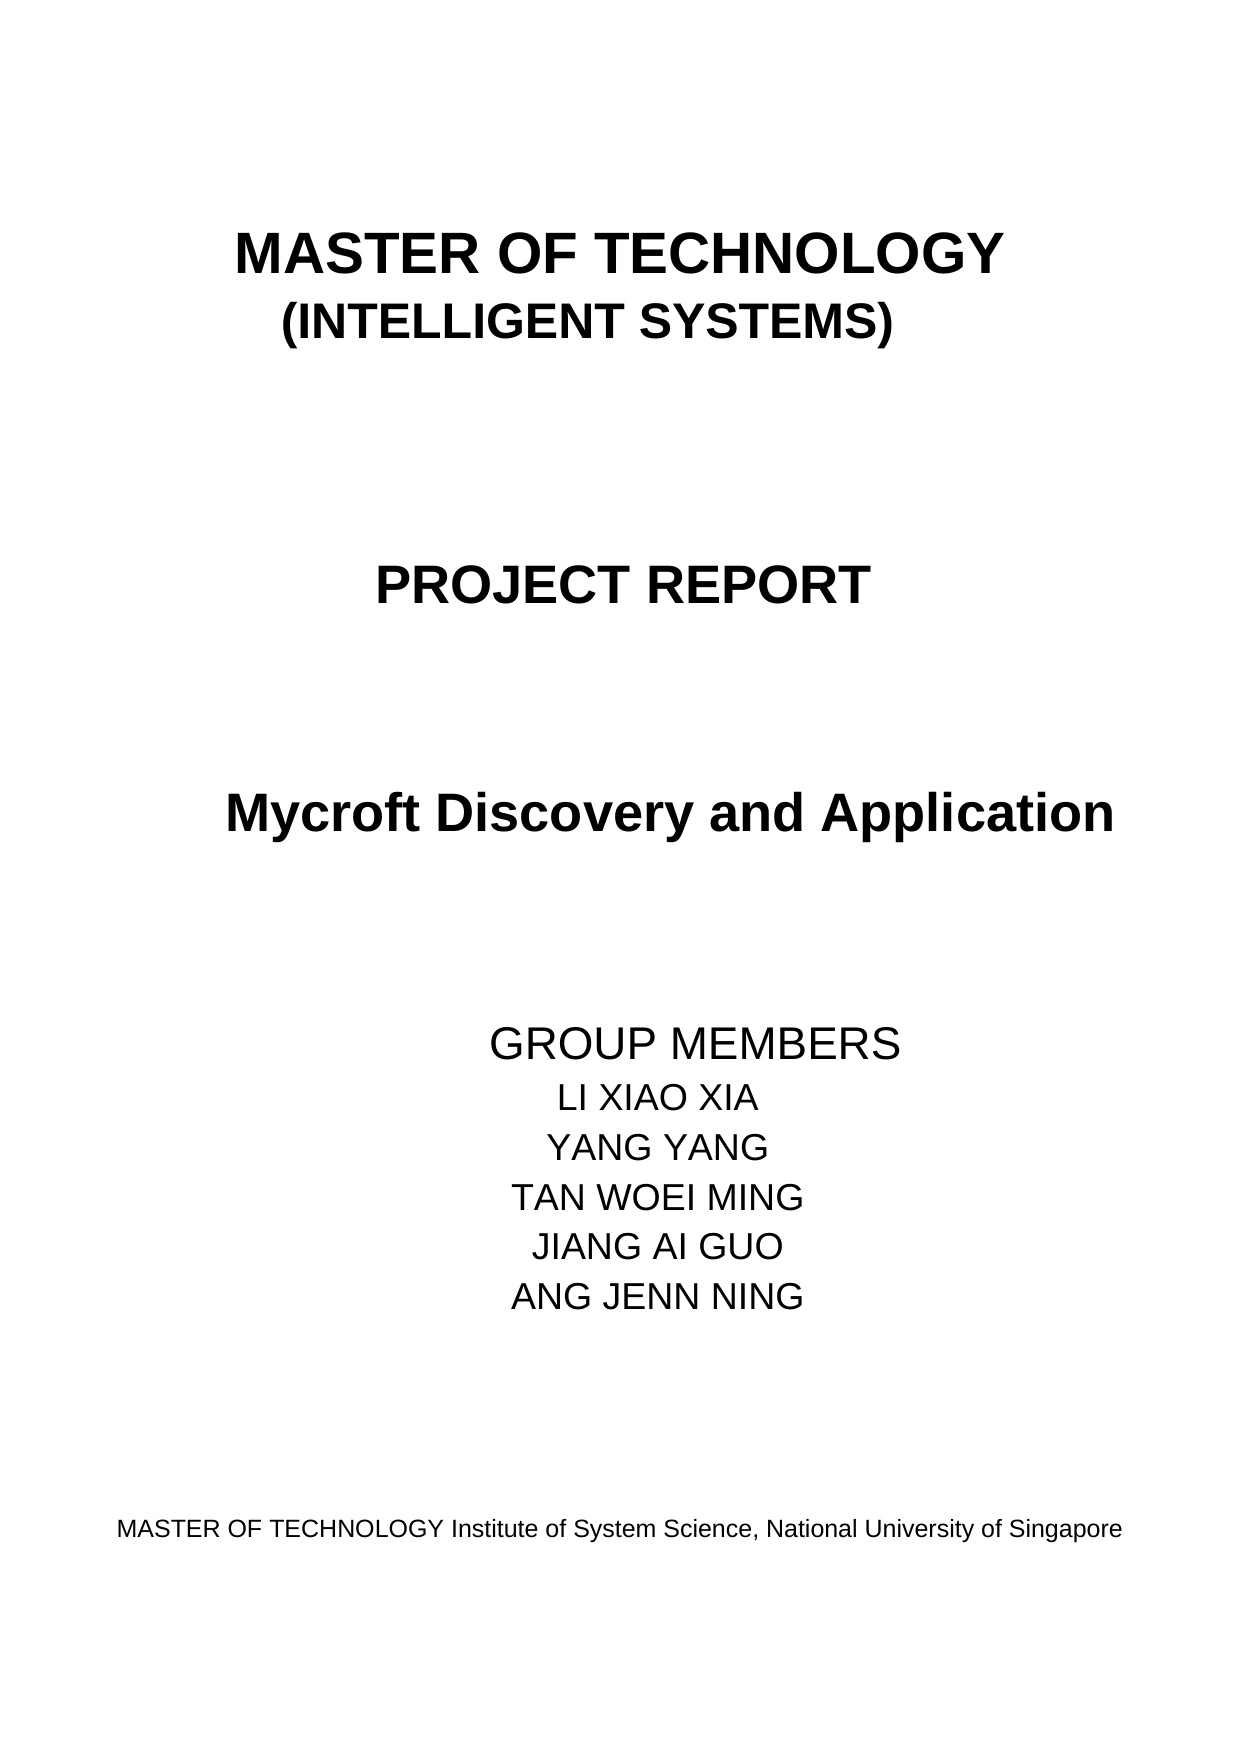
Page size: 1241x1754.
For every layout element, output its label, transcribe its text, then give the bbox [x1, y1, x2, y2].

title Mycroft Discovery and Application [150, 781, 1165, 843]
title GROUP MEMBERS [150, 1017, 1165, 1069]
title (INTELLIGENT SYSTEMS) [225, 292, 1165, 349]
text JIANG AI GUO [150, 1224, 1165, 1267]
title MASTER OF TECHNOLOGY [75, 218, 1165, 286]
text LI XIAO XIA [150, 1076, 1165, 1119]
text YANG YANG [150, 1125, 1165, 1168]
title PROJECT REPORT [225, 553, 1165, 615]
text ANG JENN NING [150, 1274, 1165, 1317]
title MASTER OF TECHNOLOGY Institute of System Science, National University of Singapore [75, 1513, 1165, 1542]
text TAN WOEI MING [150, 1175, 1165, 1218]
